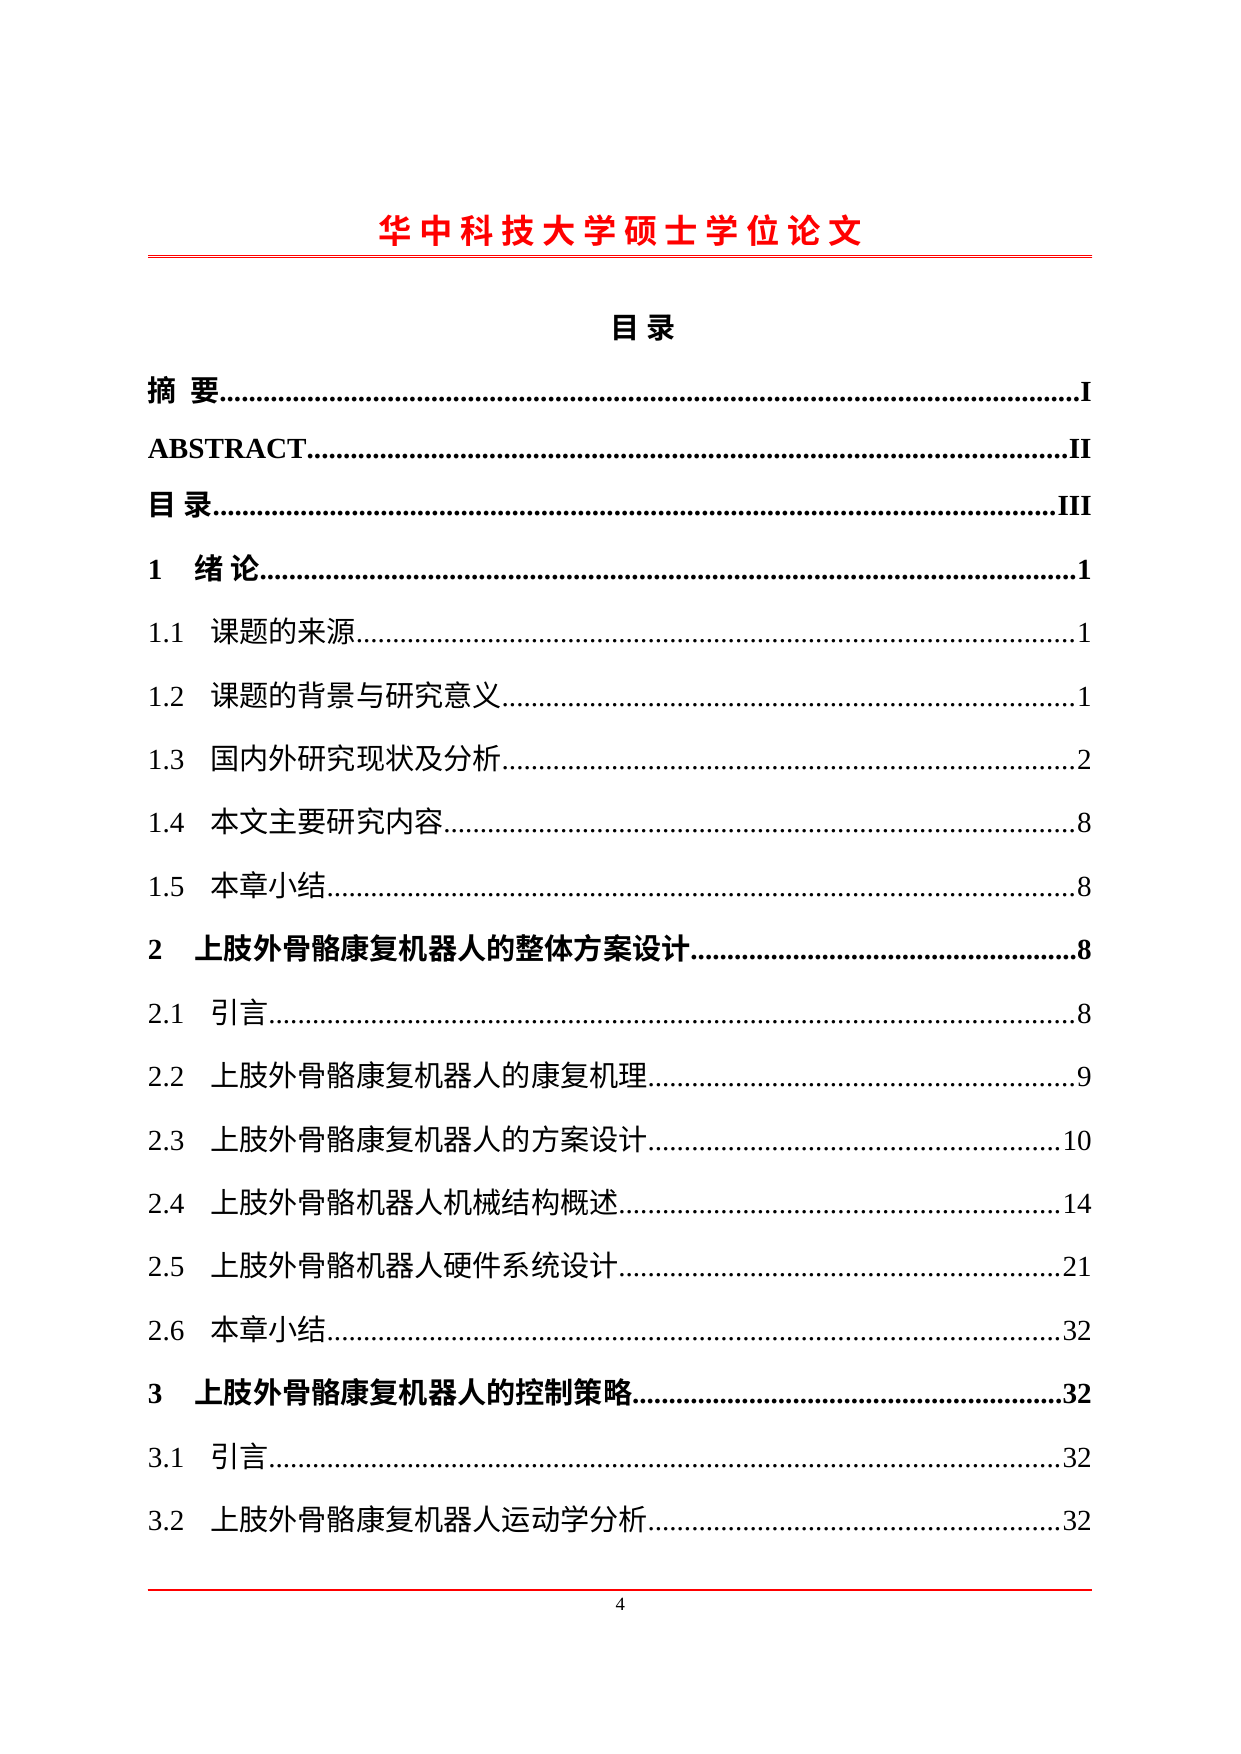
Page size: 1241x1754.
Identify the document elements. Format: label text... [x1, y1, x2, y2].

text 2.5 上肢外骨骼机器人硬件系统设计 21 [148, 1243, 1092, 1285]
text 1 绪 论 1 [148, 545, 1092, 587]
text 目 录 III [148, 482, 1092, 524]
subtitle 目 录 [193, 304, 1092, 347]
text 2.2 上肢外骨骼康复机器人的康复机理 9 [148, 1053, 1092, 1095]
text 摘 要 I [148, 368, 1092, 410]
text 2.4 上肢外骨骼机器人机械结构概述 14 [148, 1179, 1092, 1222]
text 1.2 课题的背景与研究意义 1 [148, 672, 1092, 714]
text 1.4 本文主要研究内容 8 [148, 799, 1092, 841]
text 1.5 本章小结 8 [148, 862, 1092, 905]
text 3 上肢外骨骼康复机器人的控制策略 32 [148, 1370, 1092, 1412]
text 2.3 上肢外骨骼康复机器人的方案设计 10 [148, 1116, 1092, 1158]
text 1.3 国内外研究现状及分析 2 [148, 736, 1092, 778]
text 3.1 引言 32 [148, 1433, 1092, 1476]
text Abstract II [148, 431, 1092, 465]
text 2 上肢外骨骼康复机器人的整体方案设计 8 [148, 926, 1092, 968]
text 1.1 课题的来源 1 [148, 609, 1092, 651]
text 3.2 上肢外骨骼康复机器人运动学分析 32 [148, 1497, 1092, 1539]
text 2.6 本章小结 32 [148, 1306, 1092, 1349]
text 2.1 引言 8 [148, 989, 1092, 1032]
